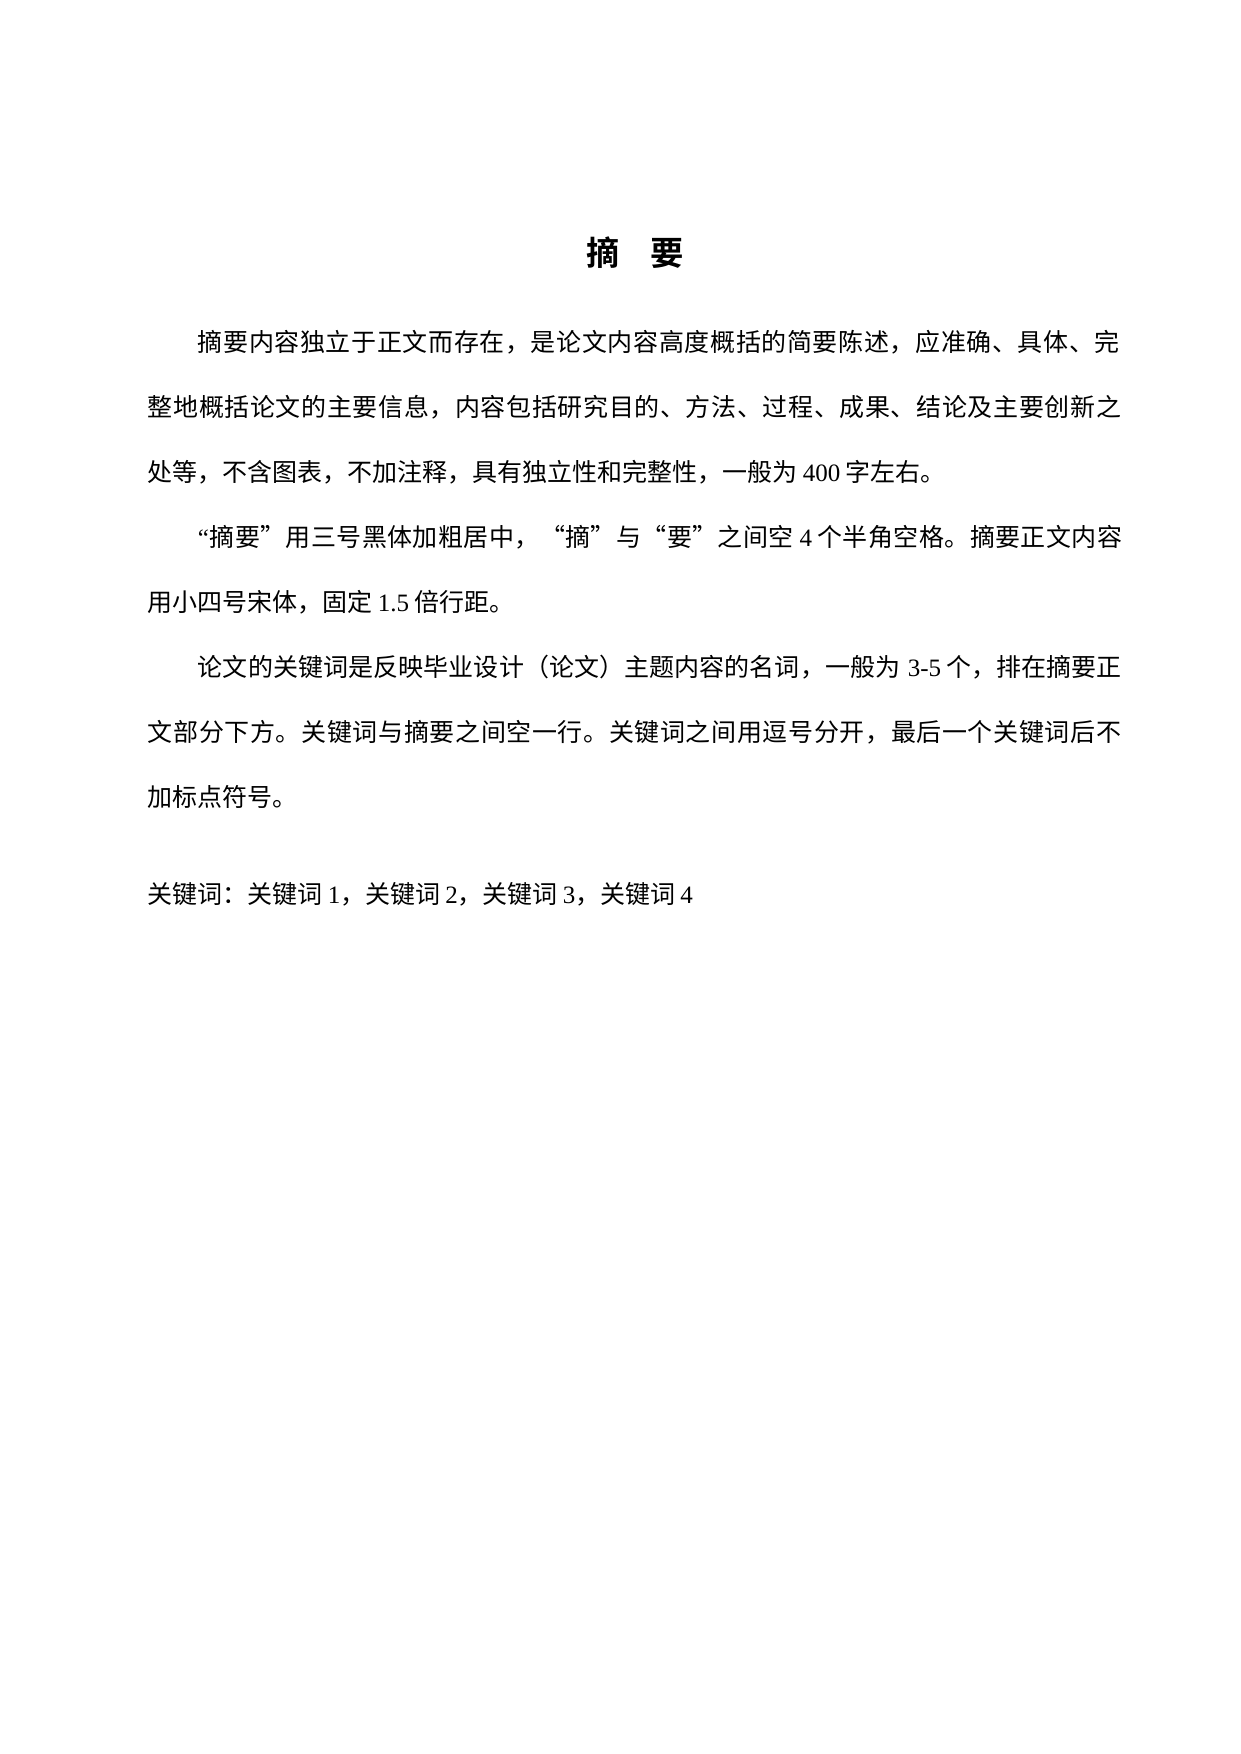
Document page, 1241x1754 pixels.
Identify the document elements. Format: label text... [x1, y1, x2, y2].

text “摘要”用三号黑体加粗居中，“摘”与“要”之间空4个半角空格。摘要正文内容用小四号宋体，固定1.5倍行距。 [148, 503, 1122, 633]
subtitle 摘 要 [148, 219, 1122, 284]
text 关键词：关键词1，关键词2，关键词3，关键词4 [148, 860, 1122, 925]
text 论文的关键词是反映毕业设计（论文）主题内容的名词，一般为3-5个，排在摘要正文部分下方。关键词与摘要之间空一行。关键词之间用逗号分开，最后一个关键词后不加标点符号。 [148, 633, 1122, 828]
text 摘要内容独立于正文而存在，是论文内容高度概括的简要陈述，应准确、具体、完整地概括论文的主要信息，内容包括研究目的、方法、过程、成果、结论及主要创新之处等，不含图表，不加注释，具有独立性和完整性，一般为400字左右。 [148, 308, 1122, 503]
